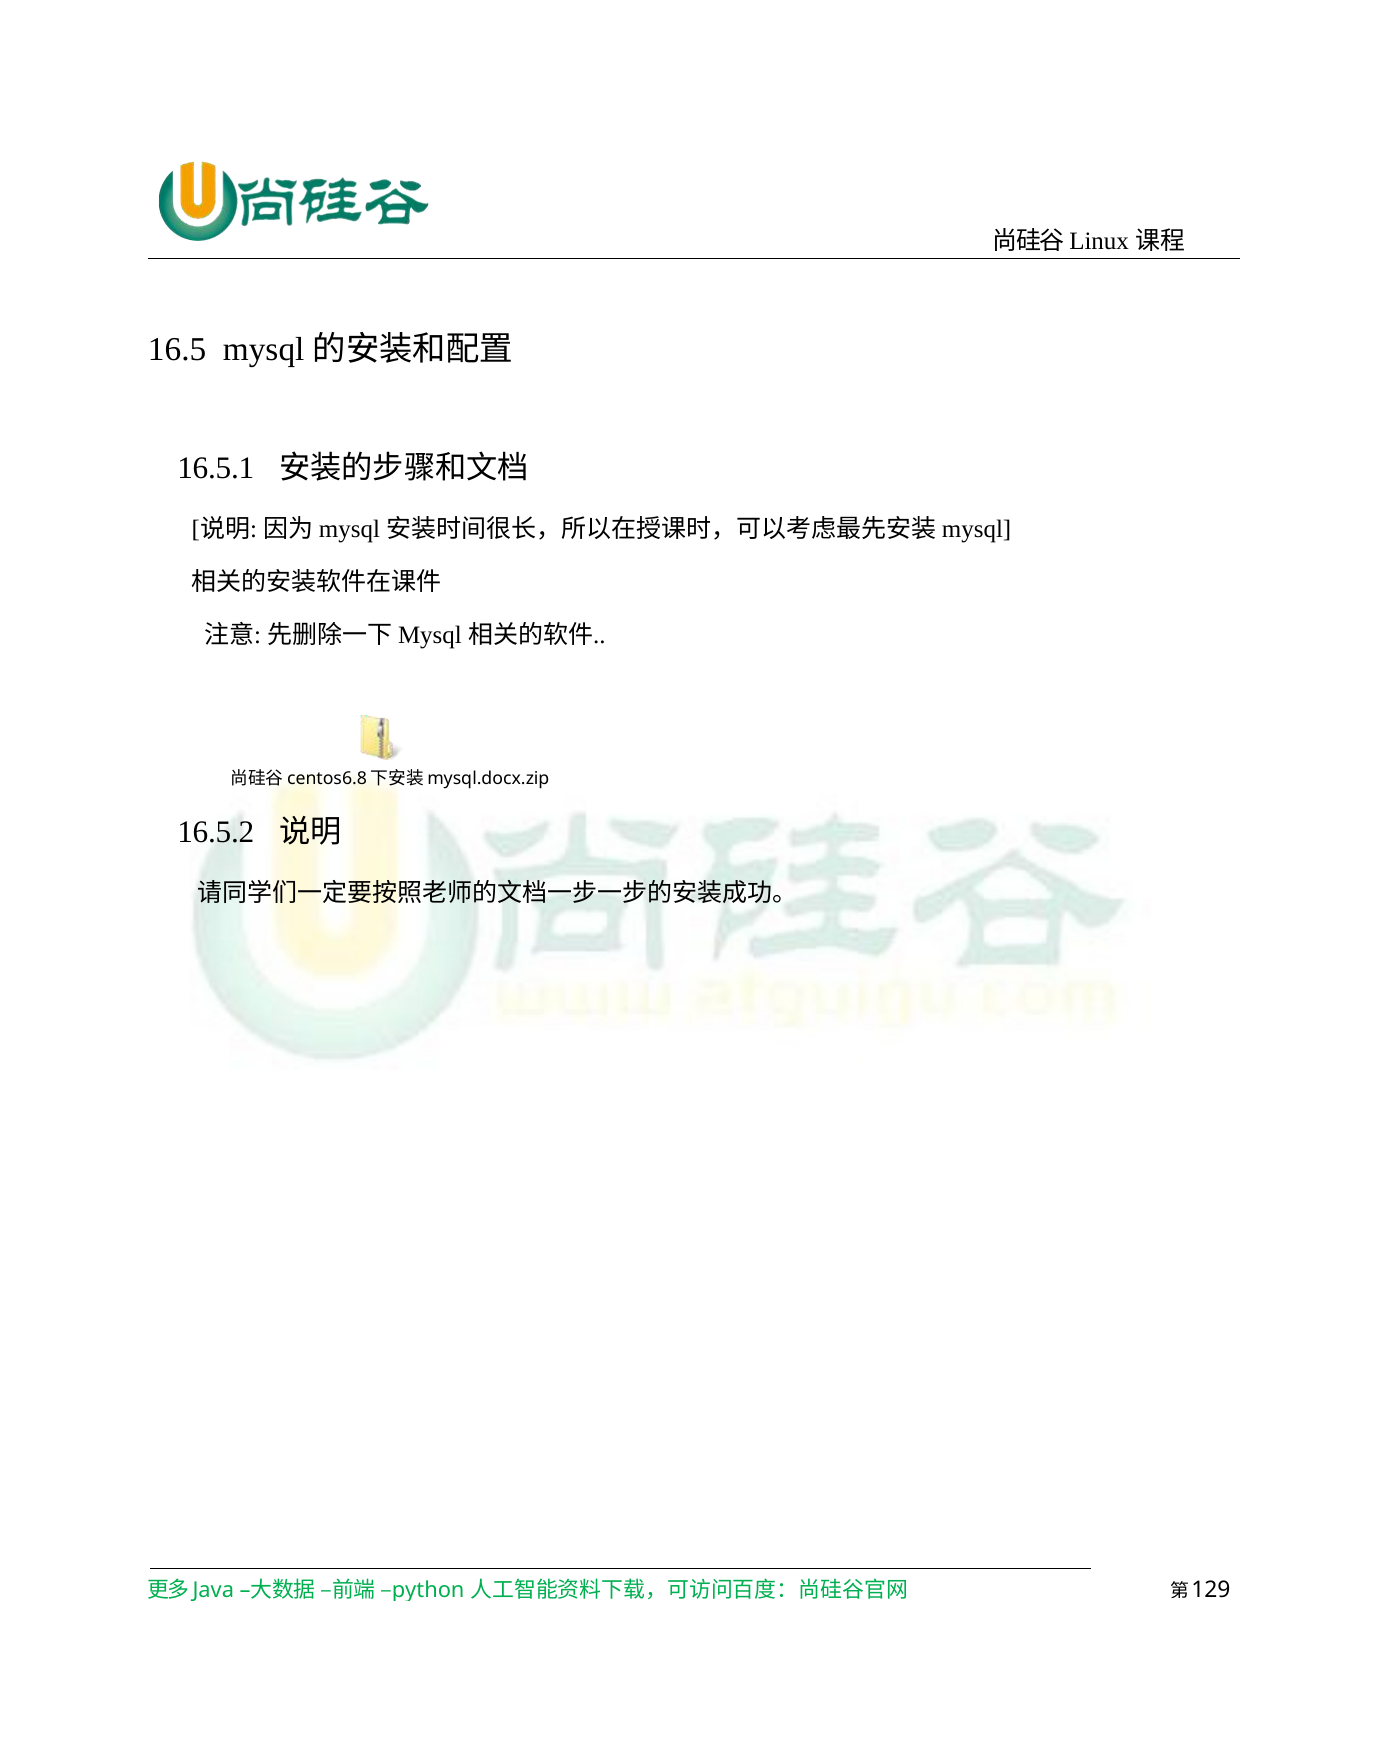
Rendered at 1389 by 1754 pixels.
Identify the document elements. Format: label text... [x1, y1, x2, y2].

subtitle mysql 的安装和配置 [148, 325, 1345, 370]
picture [360, 715, 405, 760]
text [说明: 因为 mysql 安装时间很长，所以在授课时，可以考虑最先安装 mysql] [191, 509, 1345, 545]
picture [189, 852, 1152, 1070]
picture [189, 774, 1152, 809]
text 尚硅谷centos6.8下安装mysql.docx.zip [230, 711, 1345, 790]
text 注意: 先删除一下 Mysql 相关的软件.. [204, 615, 1345, 651]
text 相关的安装软件在课件 [191, 562, 1345, 598]
subtitle 安装的步骤和文档 [177, 445, 1345, 488]
text 请同学们一定要按照老师的文档一步一步的安装成功。 [198, 873, 1345, 909]
picture [158, 161, 429, 241]
subtitle 说明 [177, 809, 1345, 852]
